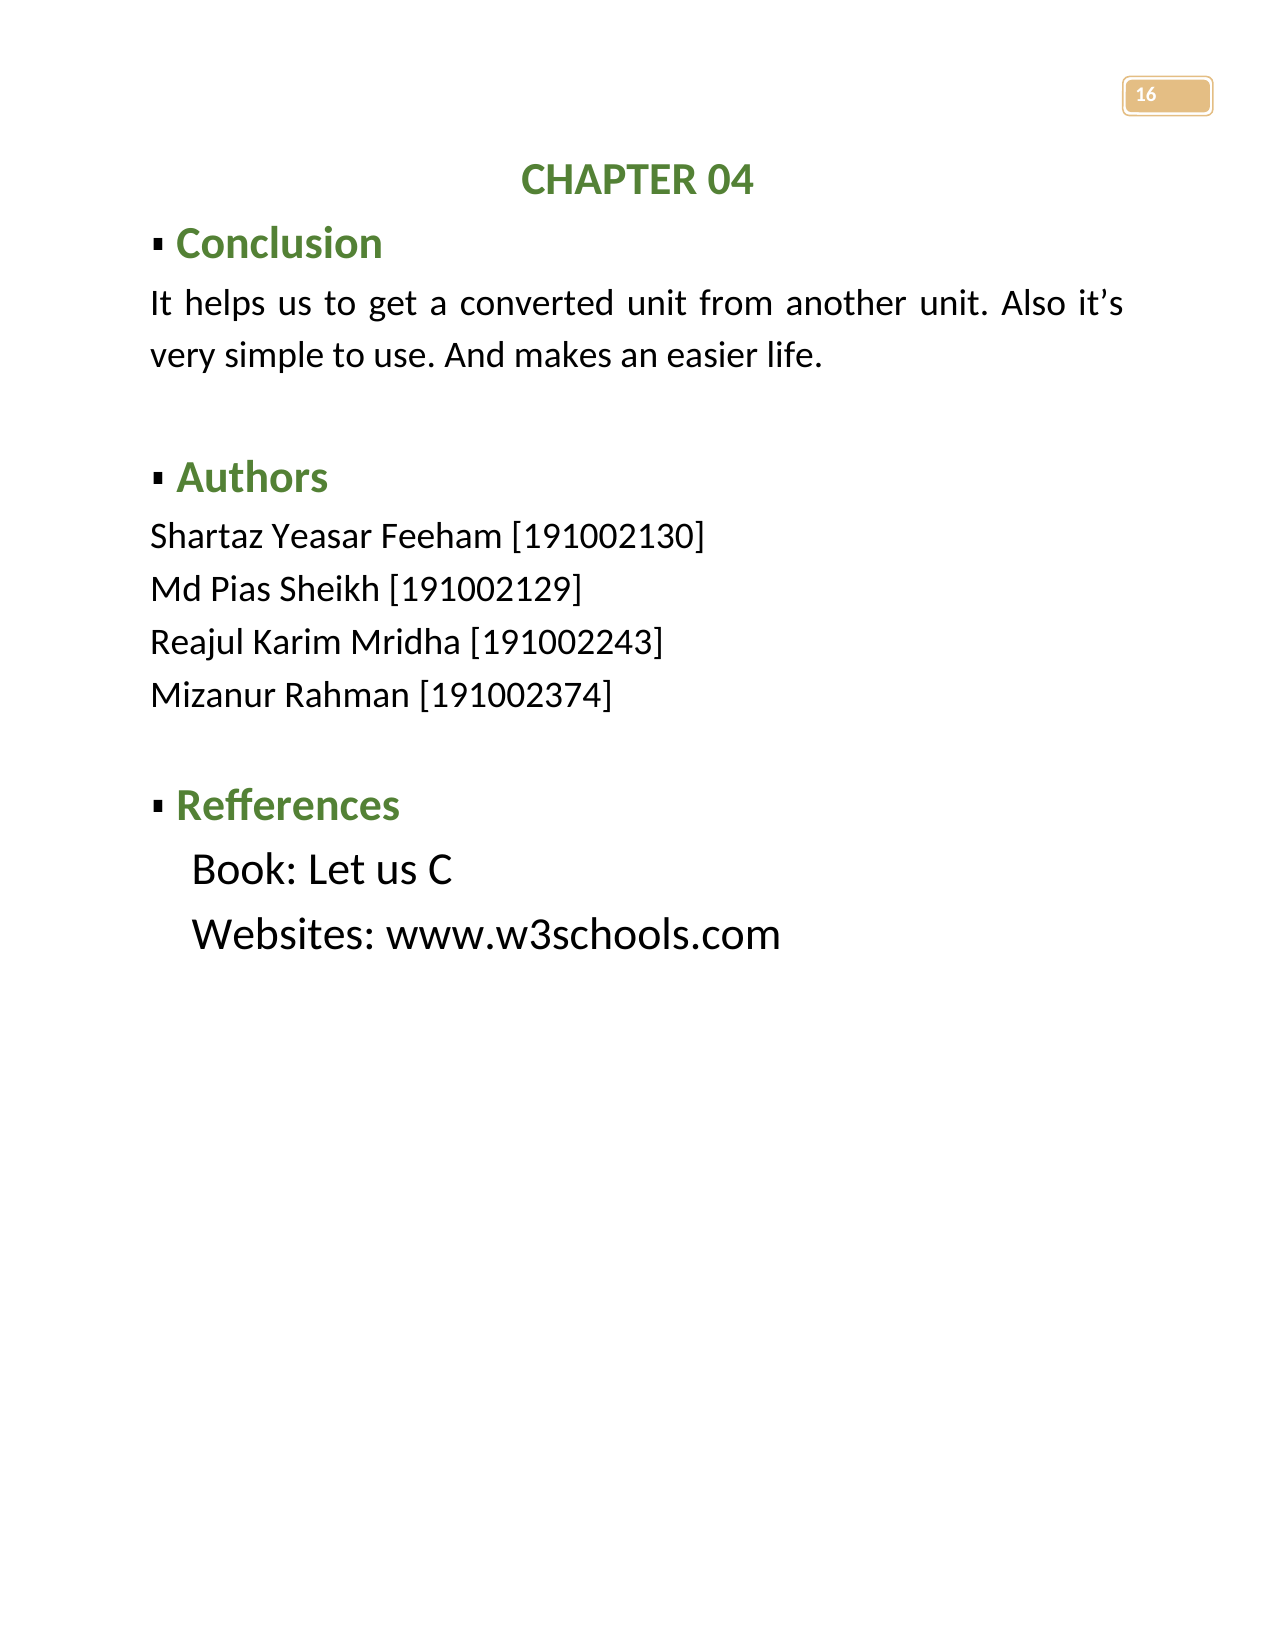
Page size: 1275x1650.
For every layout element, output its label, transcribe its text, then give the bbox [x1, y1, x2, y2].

text Shartaz Yeasar Feeham [191002130] [150, 512, 1125, 558]
text Md Pias Sheikh [191002129] [150, 565, 1125, 611]
text Conclusion [150, 214, 1125, 270]
text Authors [150, 448, 1125, 504]
text CHAPTER 04 [150, 150, 1125, 206]
text It helps us to get a converted unit from another unit. Also it’s very simple to use. And makes an easier life. [150, 278, 1125, 377]
text Book: Let us C [150, 840, 1125, 896]
text Refferences [150, 776, 1125, 832]
text Websites: www.w3schools.com [150, 904, 1125, 961]
text Mizanur Rahman [191002374] [150, 671, 1125, 716]
text Reajul Karim Mridha [191002243] [150, 618, 1125, 664]
